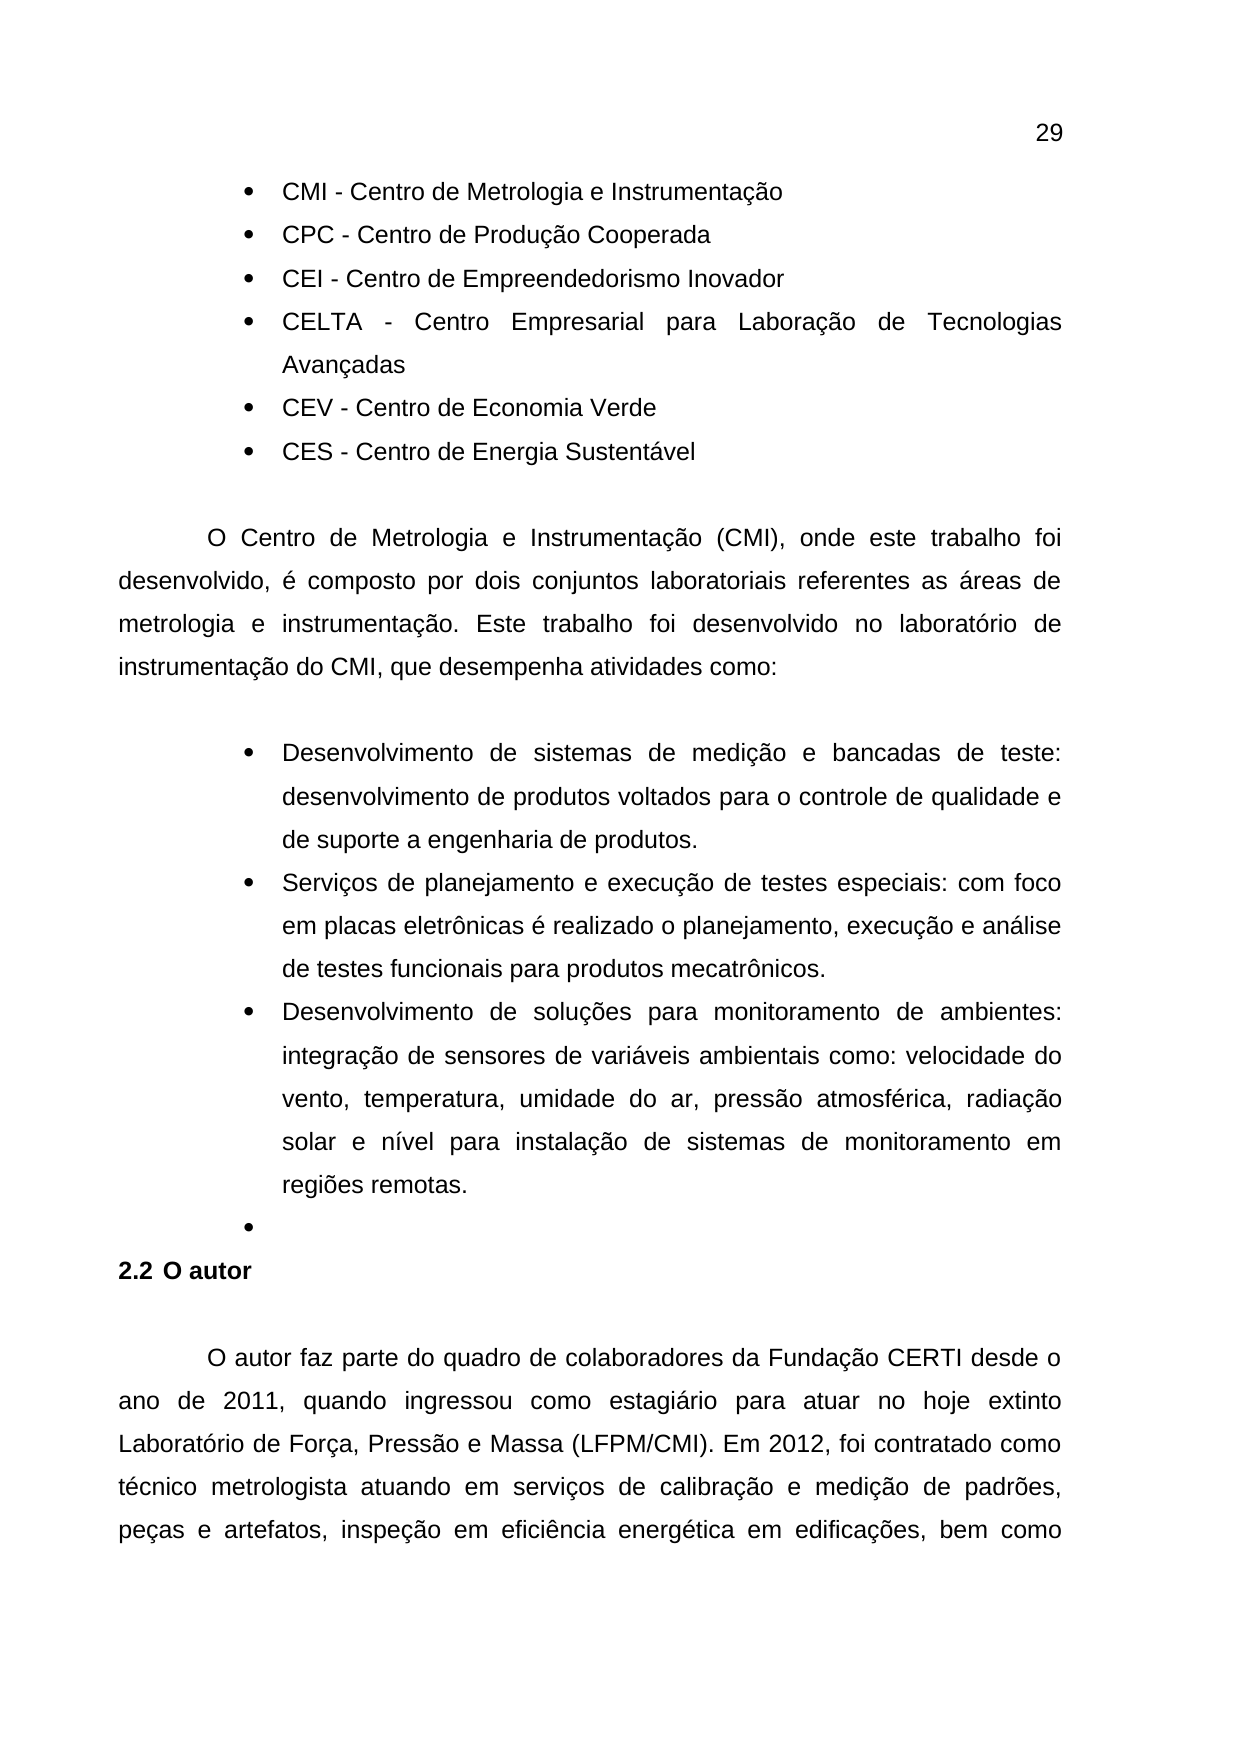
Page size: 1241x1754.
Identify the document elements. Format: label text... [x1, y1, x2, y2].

list CEI - Centro de Empreendedorismo Inovador [244, 264, 1063, 292]
list Serviços de planejamento e execução de testes especiais: com foco em placas eletrônicas é realizado o planejamento, execução e análise de testes funcionais para produtos mecatrônicos. [244, 868, 1063, 983]
list Desenvolvimento de sistemas de medição e bancadas de teste: desenvolvimento de produtos voltados para o controle de qualidade e de suporte a engenharia de produtos. [244, 738, 1063, 853]
list Desenvolvimento de soluções para monitoramento de ambientes: integração de sensores de variáveis ambientais como: velocidade do vento, temperatura, umidade do ar, pressão atmosférica, radiação solar e nível para instalação de sistemas de monitoramento em regiões remotas. [244, 997, 1063, 1199]
subtitle O autor [118, 1256, 1063, 1285]
list CPC - Centro de Produção Cooperada [244, 220, 1063, 249]
list CELTA - Centro Empresarial para Laboração de Tecnologias Avançadas [244, 307, 1063, 379]
list CMI - Centro de Metrologia e Instrumentação [244, 177, 1063, 206]
text O Centro de Metrologia e Instrumentação (CMI), onde este trabalho foi desenvolvido, é composto por dois conjuntos laboratoriais referentes as áreas de metrologia e instrumentação. Este trabalho foi desenvolvido no laboratório de instrumentação do CMI, que desempenha atividades como: [118, 523, 1063, 681]
list CEV - Centro de Economia Verde [244, 393, 1063, 422]
list CES - Centro de Energia Sustentável [244, 436, 1063, 465]
